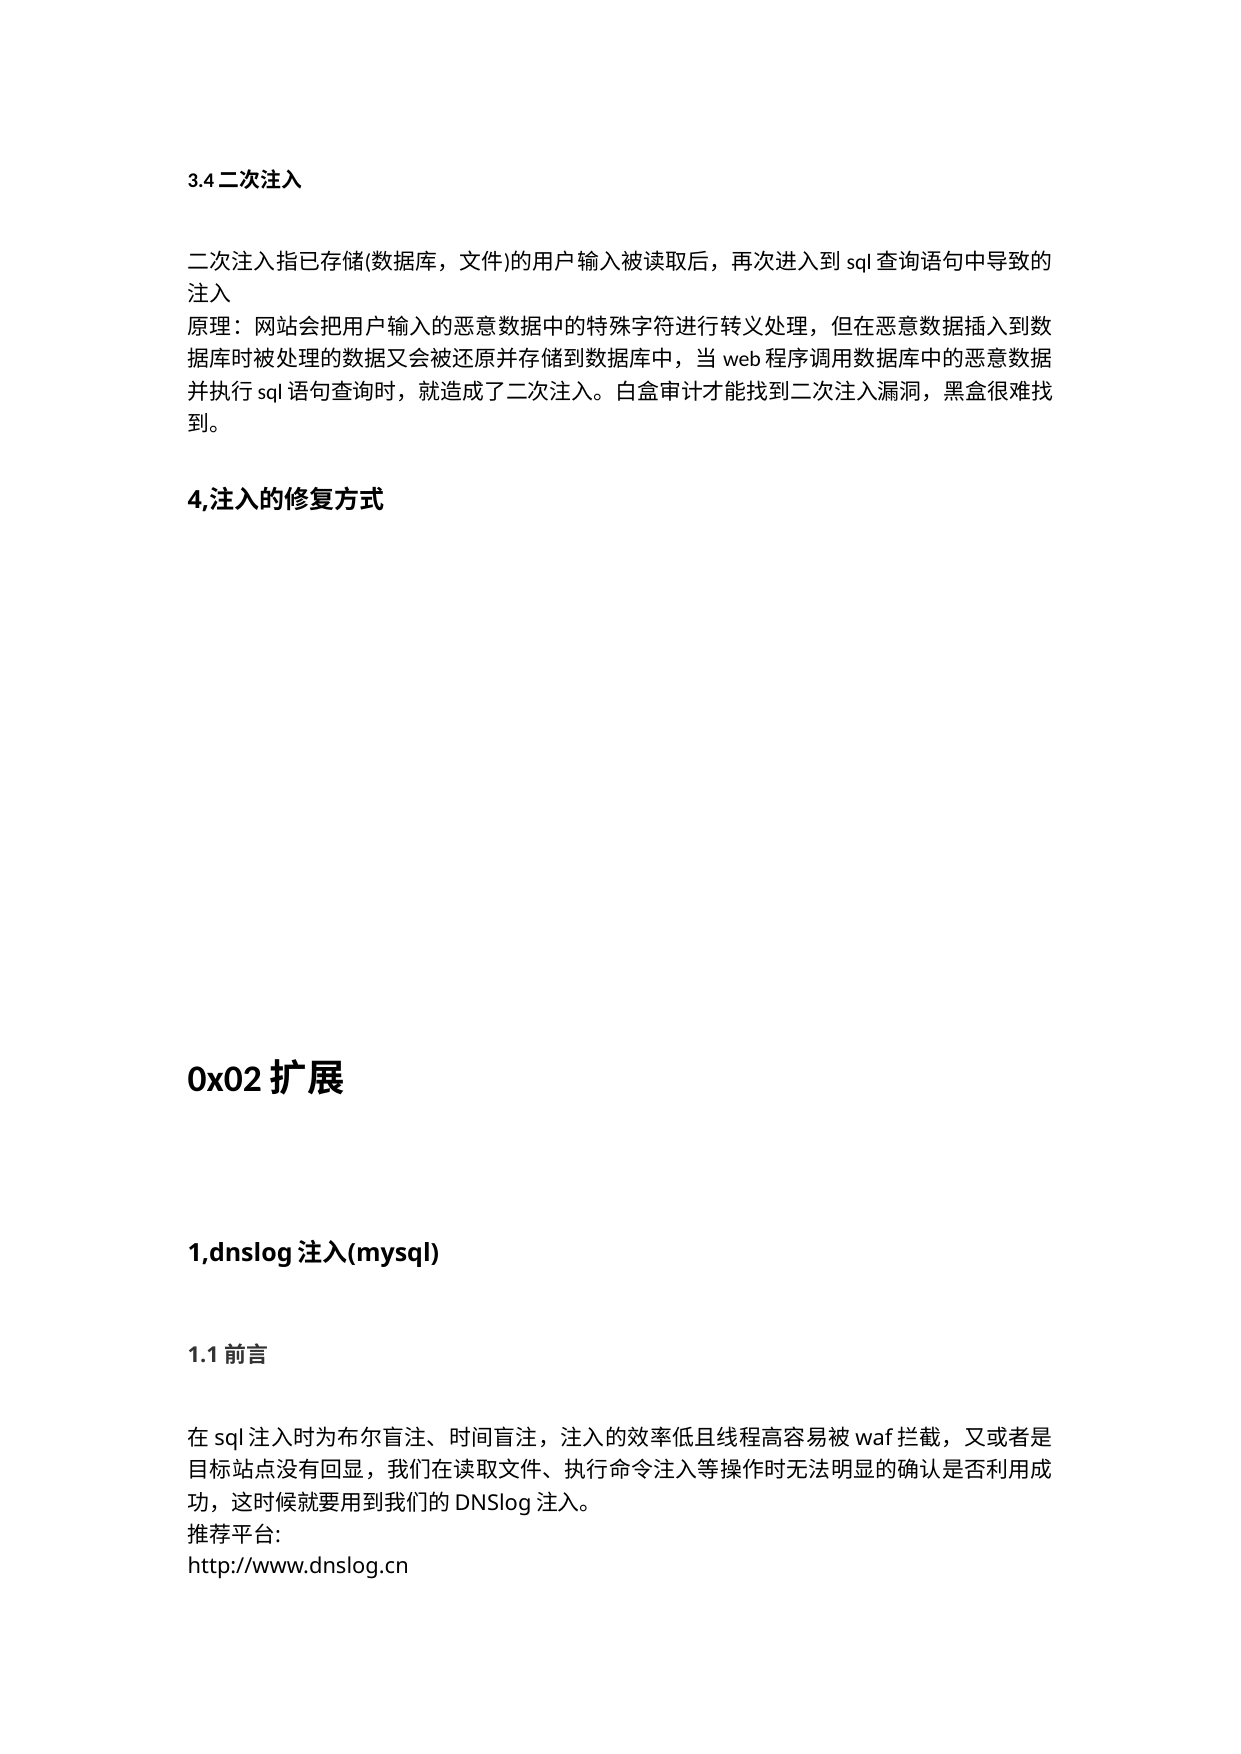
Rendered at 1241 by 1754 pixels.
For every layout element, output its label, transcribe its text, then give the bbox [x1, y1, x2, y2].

text 推荐平台: [187, 1517, 1053, 1549]
subtitle 4,注入的修复方式 [187, 466, 1053, 531]
subtitle 0x02扩展 [187, 1042, 1053, 1107]
subtitle 1,dnslog注入(mysql) [187, 1218, 1053, 1283]
text 二次注入指已存储(数据库，文件)的用户输入被读取后，再次进入到sql查询语句中导致的注入 [187, 243, 1053, 308]
text 在sql注入时为布尔盲注、时间盲注，注入的效率低且线程高容易被waf拦截，又或者是目标站点没有回显，我们在读取文件、执行命令注入等操作时无法明显的确认是否利用成功，这时候就要用到我们的DNSlog注入。 [187, 1419, 1053, 1517]
text 原理：网站会把用户输入的恶意数据中的特殊字符进行转义处理，但在恶意数据插入到数据库时被处理的数据又会被还原并存储到数据库中，当web程序调用数据库中的恶意数据并执行sql语句查询时，就造成了二次注入。白盒审计才能找到二次注入漏洞，黑盒很难找到。 [187, 308, 1053, 438]
subtitle 3.4二次注入 [187, 162, 1053, 194]
subtitle 1.1 前言 [187, 1336, 1053, 1369]
text http://www.dnslog.cn [187, 1549, 1053, 1582]
